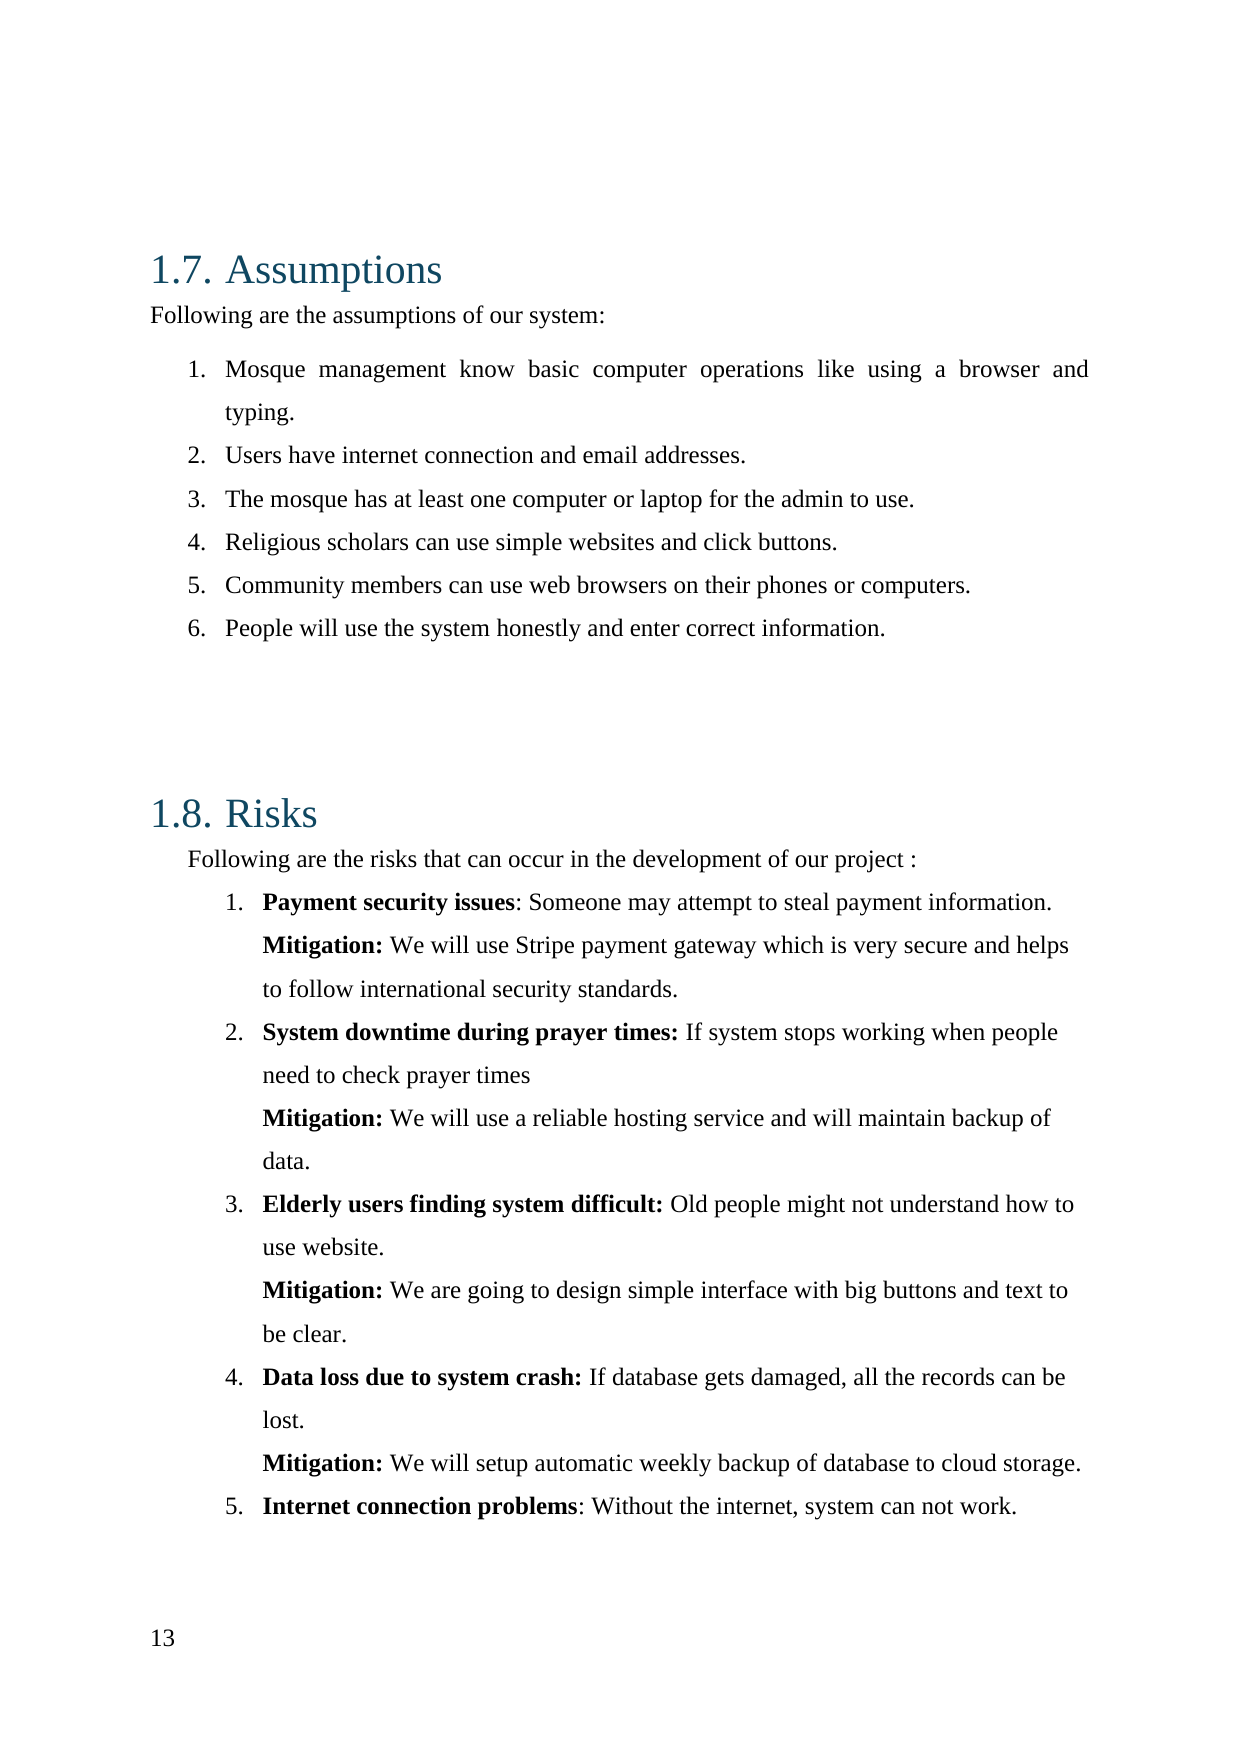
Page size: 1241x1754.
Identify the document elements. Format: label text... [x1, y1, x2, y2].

subtitle Risks [150, 788, 1090, 836]
list Religious scholars can use simple websites and click buttons. [187, 527, 1090, 556]
list Mitigation: We are going to design simple interface with big buttons and text to be clear. [262, 1276, 1090, 1347]
subtitle Assumptions [150, 244, 1090, 292]
list Users have internet connection and email addresses. [187, 441, 1090, 469]
list Mitigation: We will use a reliable hosting service and will maintain backup of data. [262, 1103, 1090, 1175]
list Mitigation: We will use Stripe payment gateway which is very secure and helps to follow international security standards. [262, 931, 1090, 1002]
list Payment security issues: Someone may attempt to steal payment information. [225, 887, 1090, 916]
list People will use the system honestly and enter correct information. [187, 613, 1090, 642]
list Following are the risks that can occur in the development of our project : [187, 844, 1090, 873]
list Internet connection problems: Without the internet, system can not work. [225, 1491, 1090, 1520]
text Following are the assumptions of our system: [150, 301, 1090, 329]
list Data loss due to system crash: If database gets damaged, all the records can be lost. [225, 1362, 1090, 1434]
list System downtime during prayer times: If system stops working when people need to check prayer times [225, 1017, 1090, 1089]
list Elderly users finding system difficult: Old people might not understand how to use website. [225, 1189, 1090, 1261]
list Community members can use web browsers on their phones or computers. [187, 570, 1090, 599]
list The mosque has at least one computer or laptop for the admin to use. [187, 484, 1090, 512]
list Mosque management know basic computer operations like using a browser and typing. [187, 354, 1090, 426]
list Mitigation: We will setup automatic weekly backup of database to cloud storage. [262, 1448, 1090, 1477]
